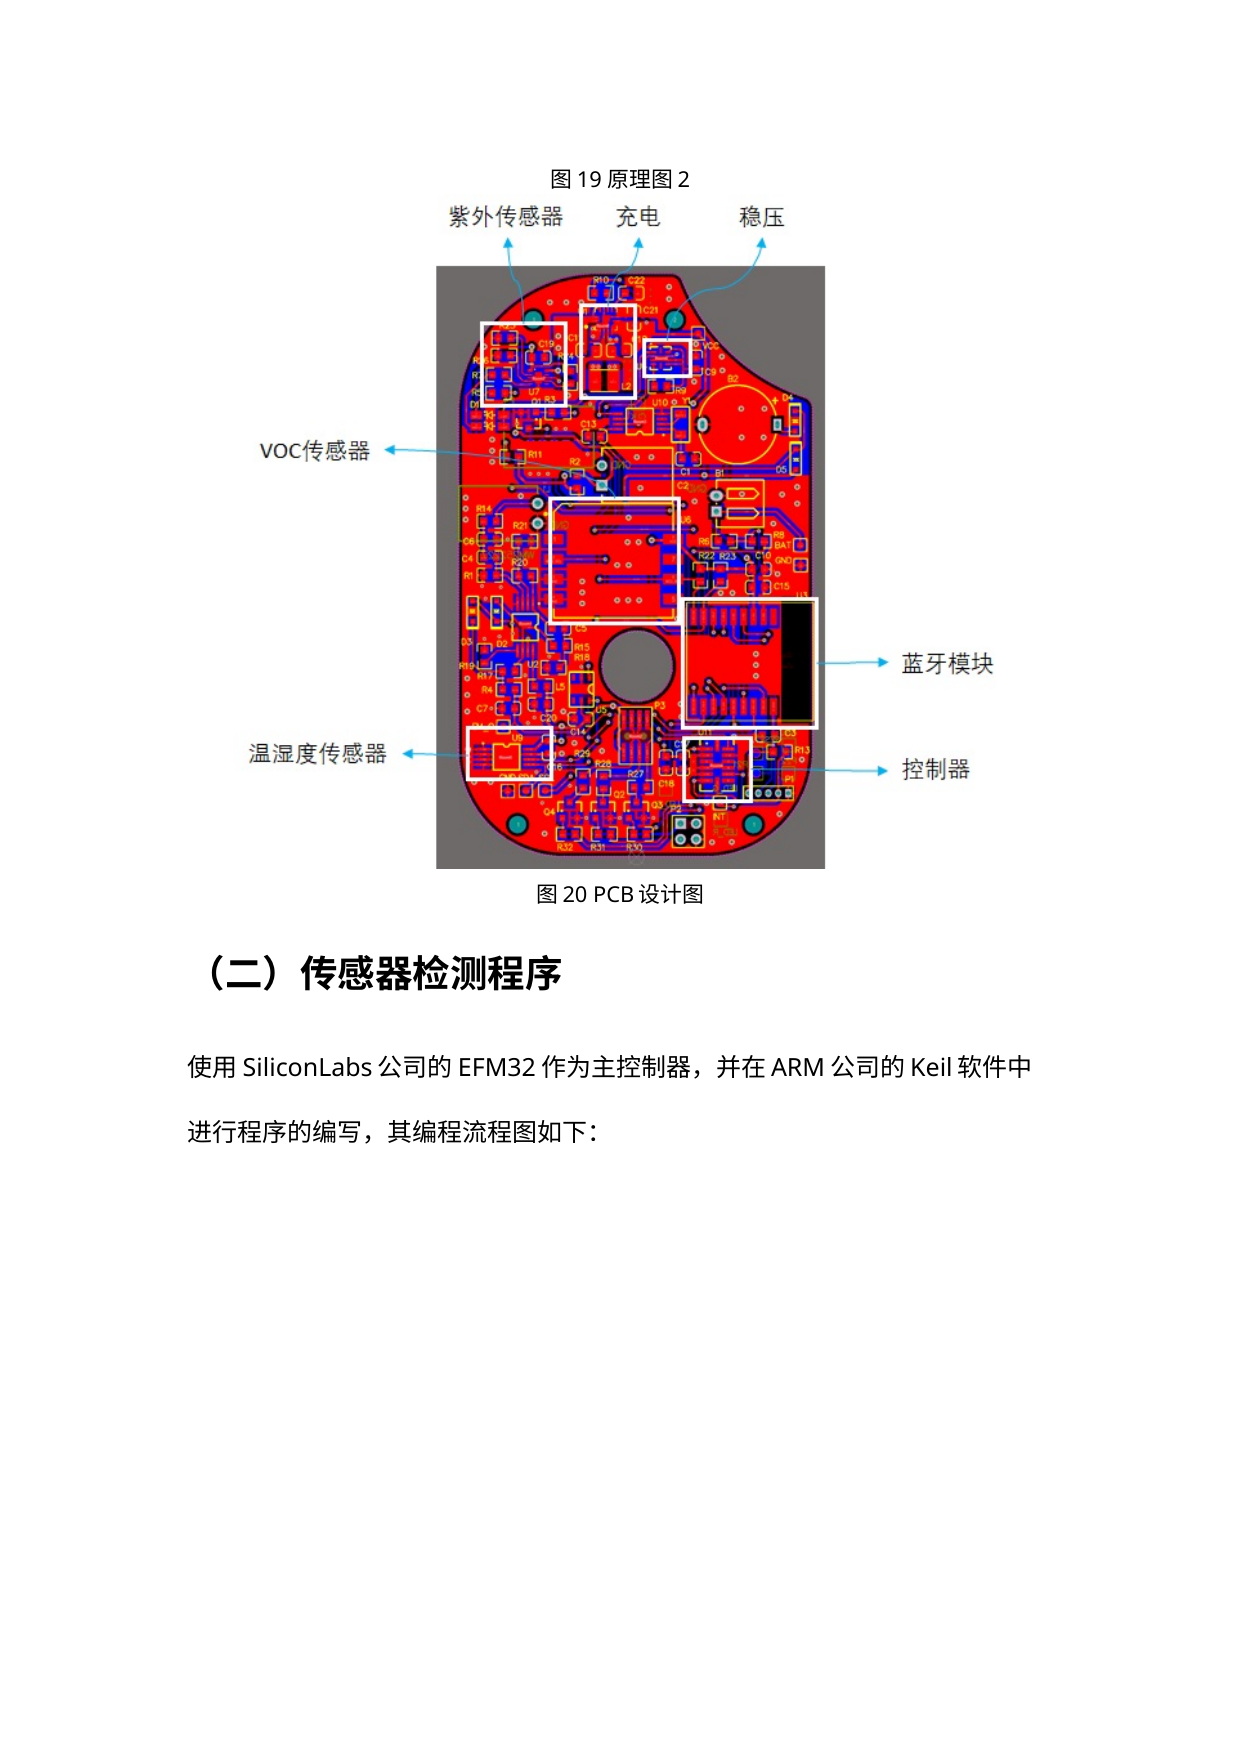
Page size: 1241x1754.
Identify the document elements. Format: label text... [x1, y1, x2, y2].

subtitle （二）传感器检测程序 [187, 939, 1053, 1004]
text 使用SiliconLabs公司的EFM32作为主控制器，并在ARM公司的Keil软件中进行程序的编写，其编程流程图如下： [187, 1033, 1053, 1163]
picture [233, 194, 1008, 869]
text 图19 原理图2 [187, 162, 1053, 194]
text 图20 PCB设计图 [187, 877, 1053, 909]
